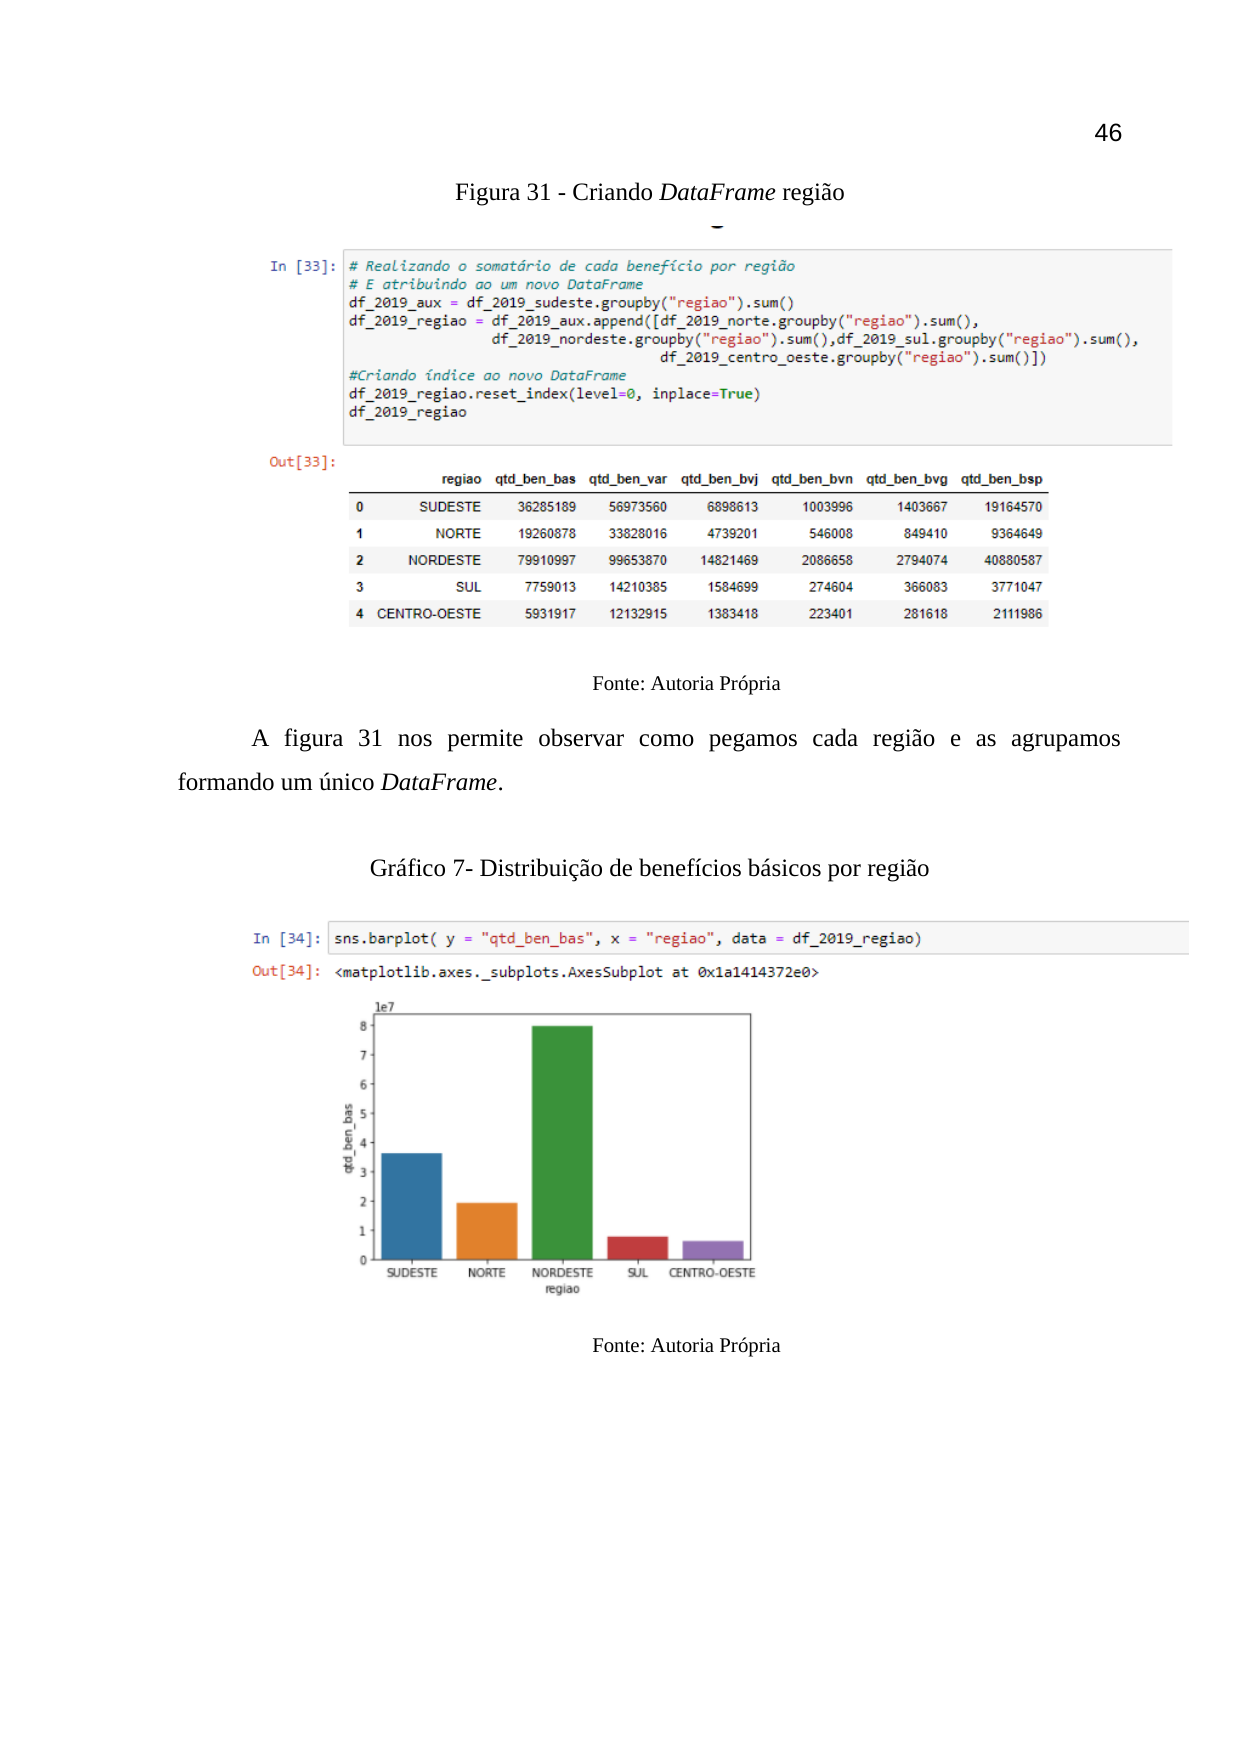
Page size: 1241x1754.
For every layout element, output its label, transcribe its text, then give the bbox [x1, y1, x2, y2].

text Gráfico 7- Distribuição de benefícios básicos por região [177, 853, 1122, 882]
picture [251, 226, 1173, 657]
text Fonte: Autoria Própria [251, 671, 1122, 695]
text Fonte: Autoria Própria [251, 1322, 1122, 1357]
picture [250, 902, 1189, 1322]
text Figura 31 - Criando DataFrame região [177, 177, 1122, 206]
text A figura 31 nos permite observar como pegamos cada região e as agrupamos formando um único DataFrame. [177, 723, 1122, 795]
